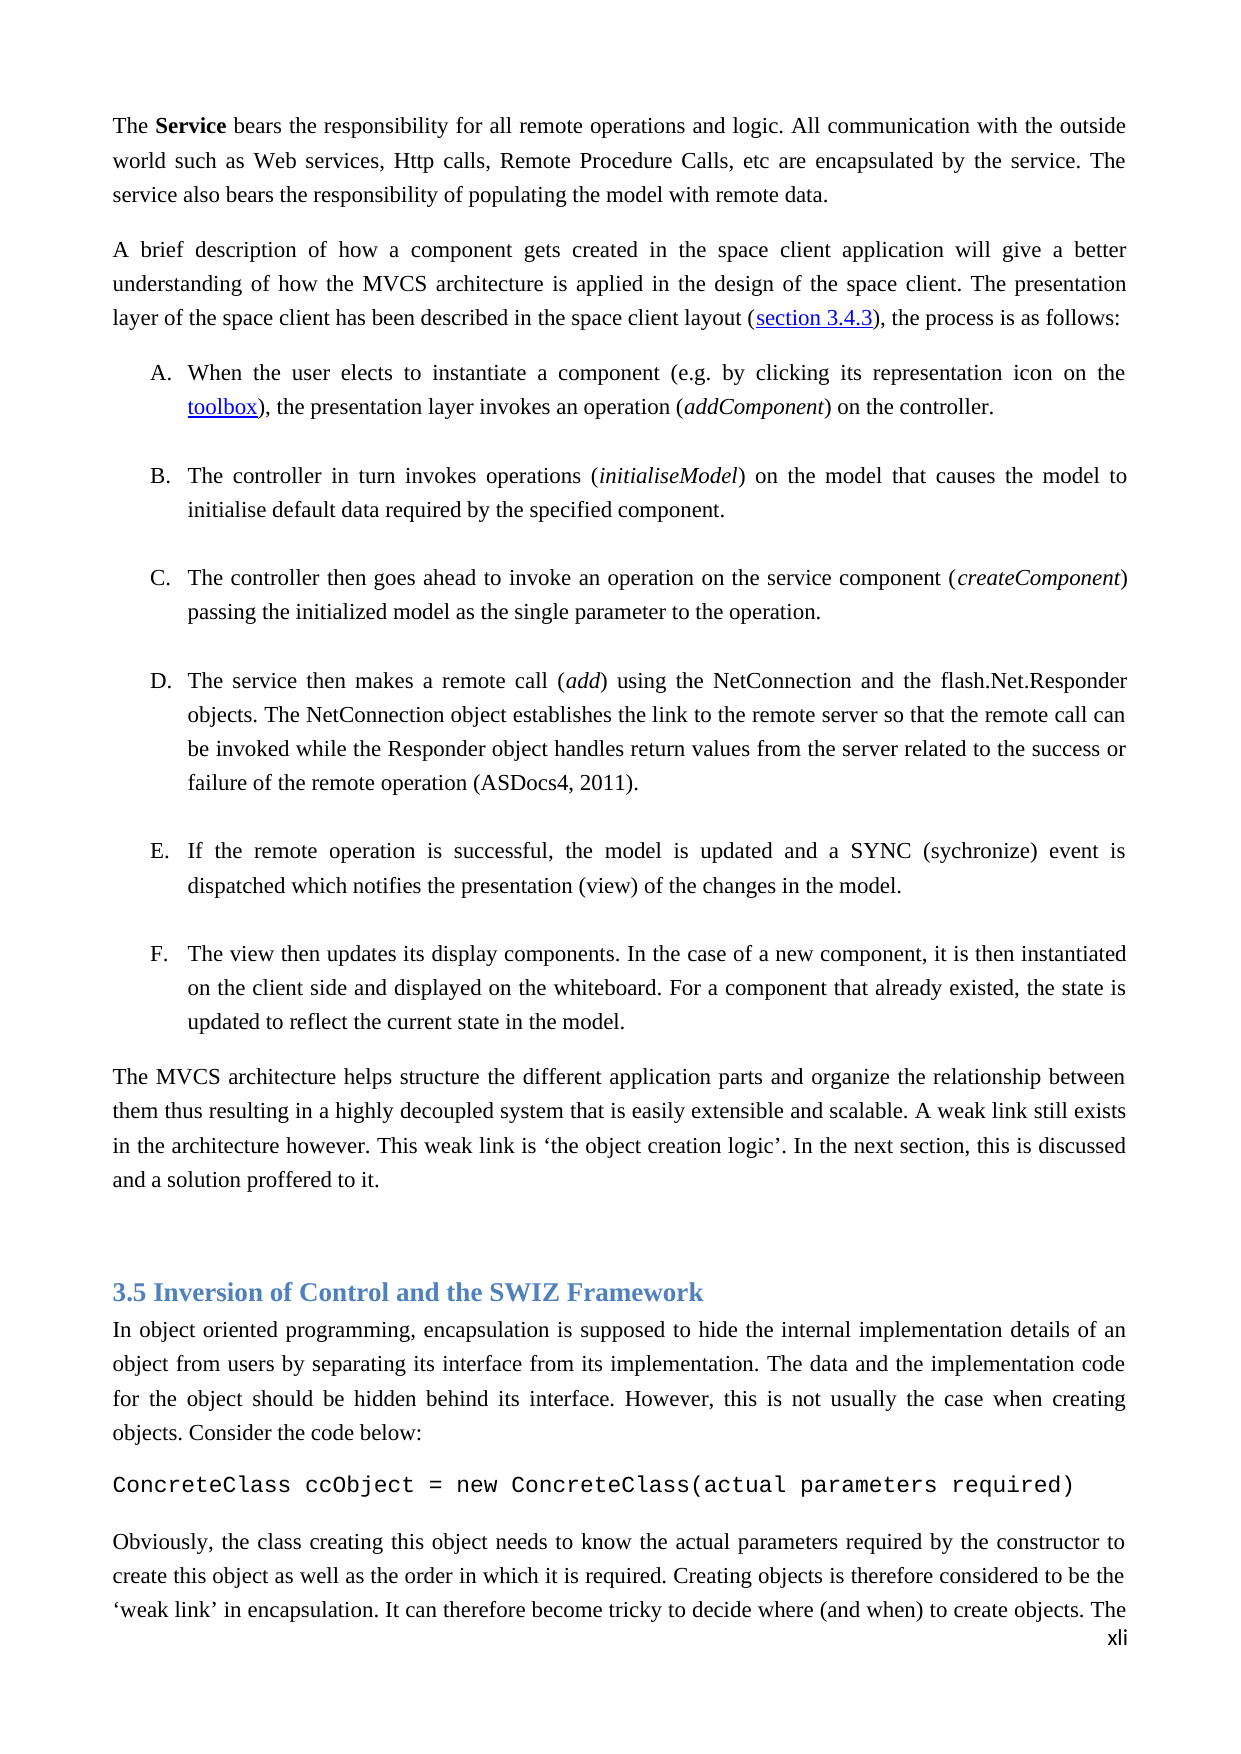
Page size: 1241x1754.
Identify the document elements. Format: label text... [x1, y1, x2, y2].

text ConcreteClass ccObject = new ConcreteClass(actual parameters required) [112, 1474, 1128, 1500]
list If the remote operation is successful, the model is updated and a SYNC (sychronize) event is dispatched which notifies the presentation (view) of the changes in the model. [150, 837, 1128, 898]
list The controller in turn invokes operations (initialiseModel) on the model that causes the model to initialise default data required by the specified component. [150, 462, 1128, 522]
text The MVCS architecture helps structure the different application parts and organize the relationship between them thus resulting in a highly decoupled system that is easily extensible and scalable. A weak link still exists in the architecture however. This weak link is ‘the object creation logic’. In the next section, this is discussed and a solution proffered to it. [112, 1063, 1128, 1192]
list When the user elects to instantiate a component (e.g. by clicking its representation icon on the toolbox), the presentation layer invokes an operation (addComponent) on the controller. [150, 359, 1128, 420]
text A brief description of how a component gets created in the space client application will give a better understanding of how the MVCS architecture is applied in the design of the space client. The presentation layer of the space client has been described in the space client layout (section 3.4.3), the process is as follows: [112, 236, 1128, 331]
text In object oriented programming, encapsulation is supposed to hide the internal implementation details of an object from users by separating its interface from its implementation. The data and the implementation code for the object should be hidden behind its interface. However, this is not usually the case when creating objects. Consider the code below: [112, 1316, 1128, 1445]
text The Service bears the responsibility for all remote operations and logic. All communication with the outside world such as Web services, Http calls, Remote Procedure Calls, etc are encapsulated by the service. The service also bears the responsibility of populating the model with remote data. [112, 112, 1128, 207]
list The service then makes a remote call (add) using the NetConnection and the flash.Net.Responder objects. The NetConnection object establishes the link to the remote server so that the remote call can be invoked while the Responder object handles return values from the server related to the success or failure of the remote operation (ASDocs4, 2011). [150, 667, 1128, 796]
list The controller then goes ahead to invoke an operation on the service component (createComponent) passing the initialized model as the single parameter to the operation. [150, 564, 1128, 625]
subtitle 3.5 Inversion of Control and the SWIZ Framework [112, 1276, 1128, 1307]
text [112, 1528, 1128, 1623]
list The view then updates its display components. In the case of a new component, it is then instantiated on the client side and displayed on the whiteboard. For a component that already existed, the state is updated to reflect the current state in the model. [150, 940, 1128, 1035]
